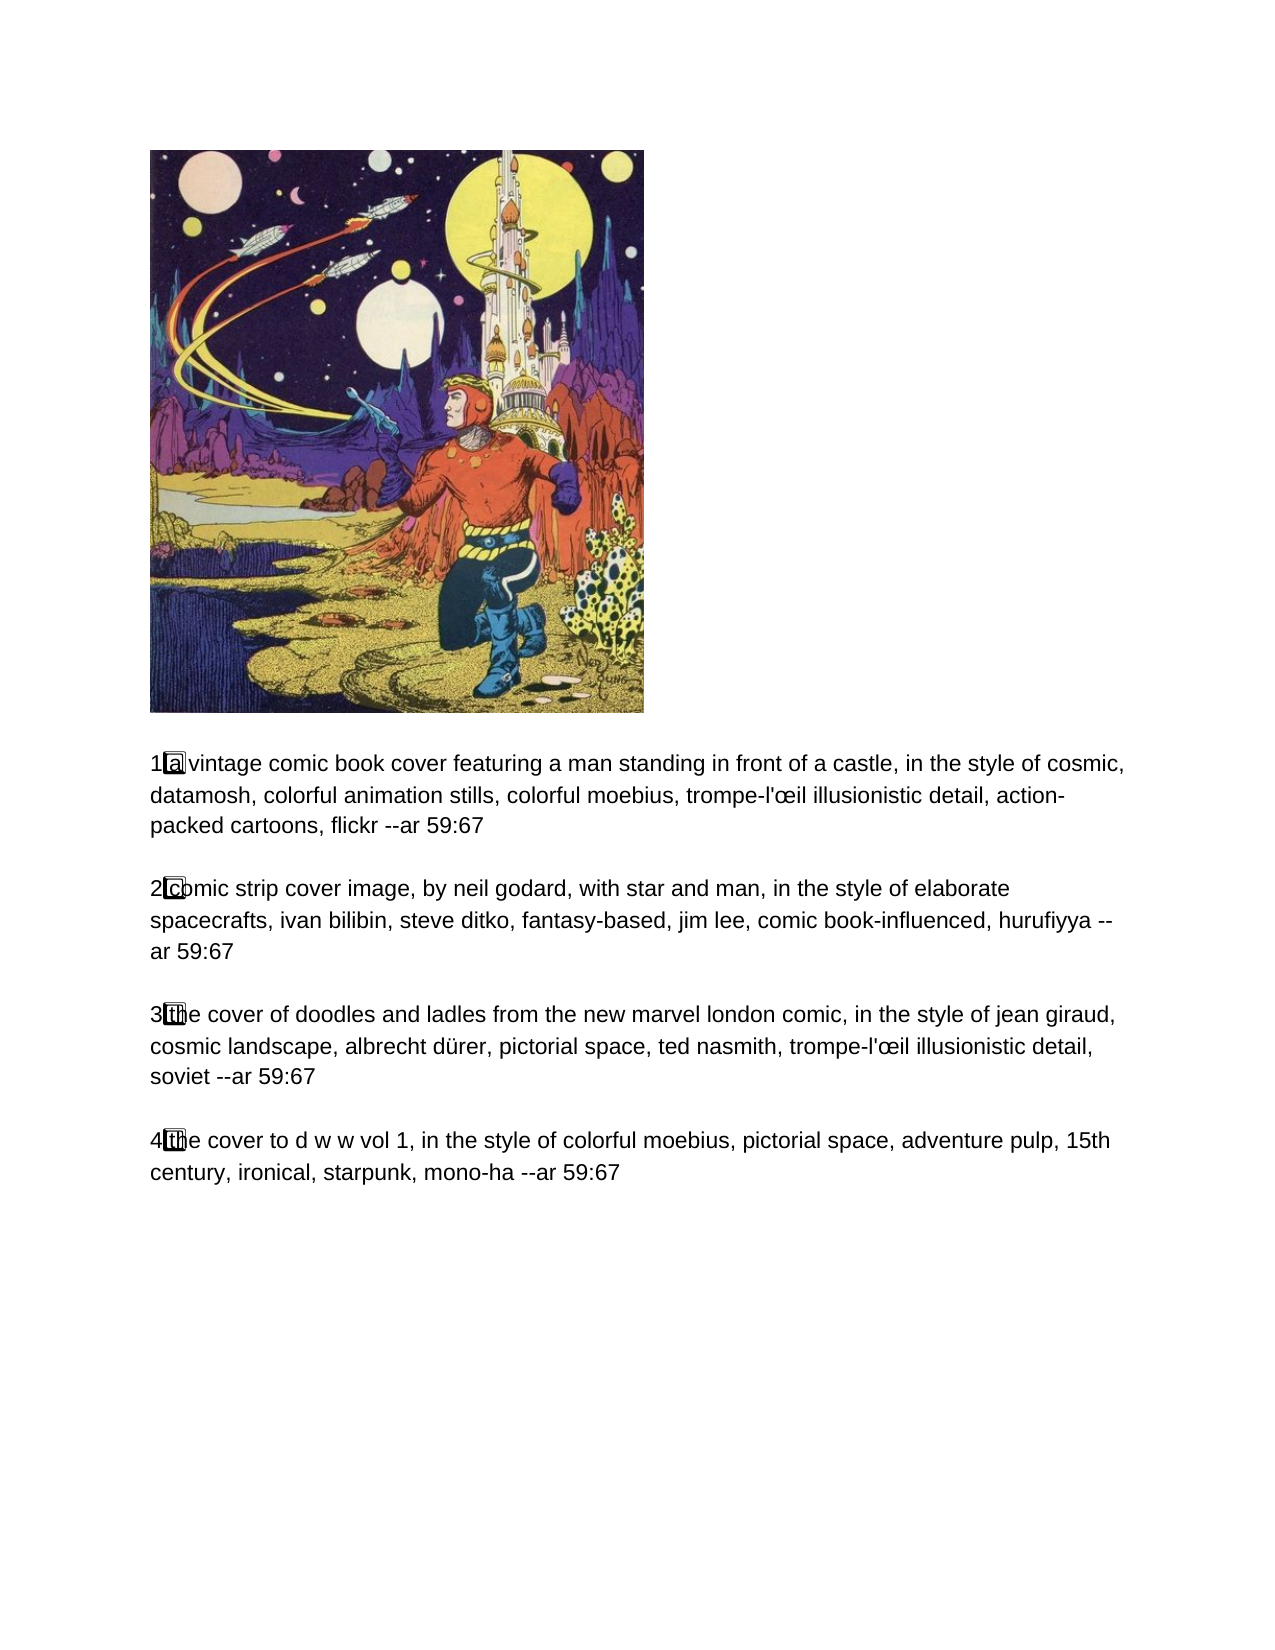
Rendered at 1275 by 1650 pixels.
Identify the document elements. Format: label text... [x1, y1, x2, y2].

text 3️⃣ the cover of doodles and ladles from the new marvel london comic, in the style of jean giraud, cosmic landscape, albrecht dürer, pictorial space, ted nasmith, trompe-l'œil illusionistic detail, soviet --ar 59:67 [150, 998, 1125, 1090]
text 4️⃣ the cover to d w w vol 1, in the style of colorful moebius, pictorial space, adventure pulp, 15th century, ironical, starpunk, mono-ha --ar 59:67 [150, 1124, 1125, 1185]
text 1️⃣ a vintage comic book cover featuring a man standing in front of a castle, in the style of cosmic, datamosh, colorful animation stills, colorful moebius, trompe-l'œil illusionistic detail, action-packed cartoons, flickr --ar 59:67 [150, 747, 1125, 838]
text 2️⃣ comic strip cover image, by neil godard, with star and man, in the style of elaborate spacecrafts, ivan bilibin, steve ditko, fantasy-based, jim lee, comic book-influenced, hurufiyya --ar 59:67 [150, 872, 1125, 964]
picture [150, 150, 644, 713]
